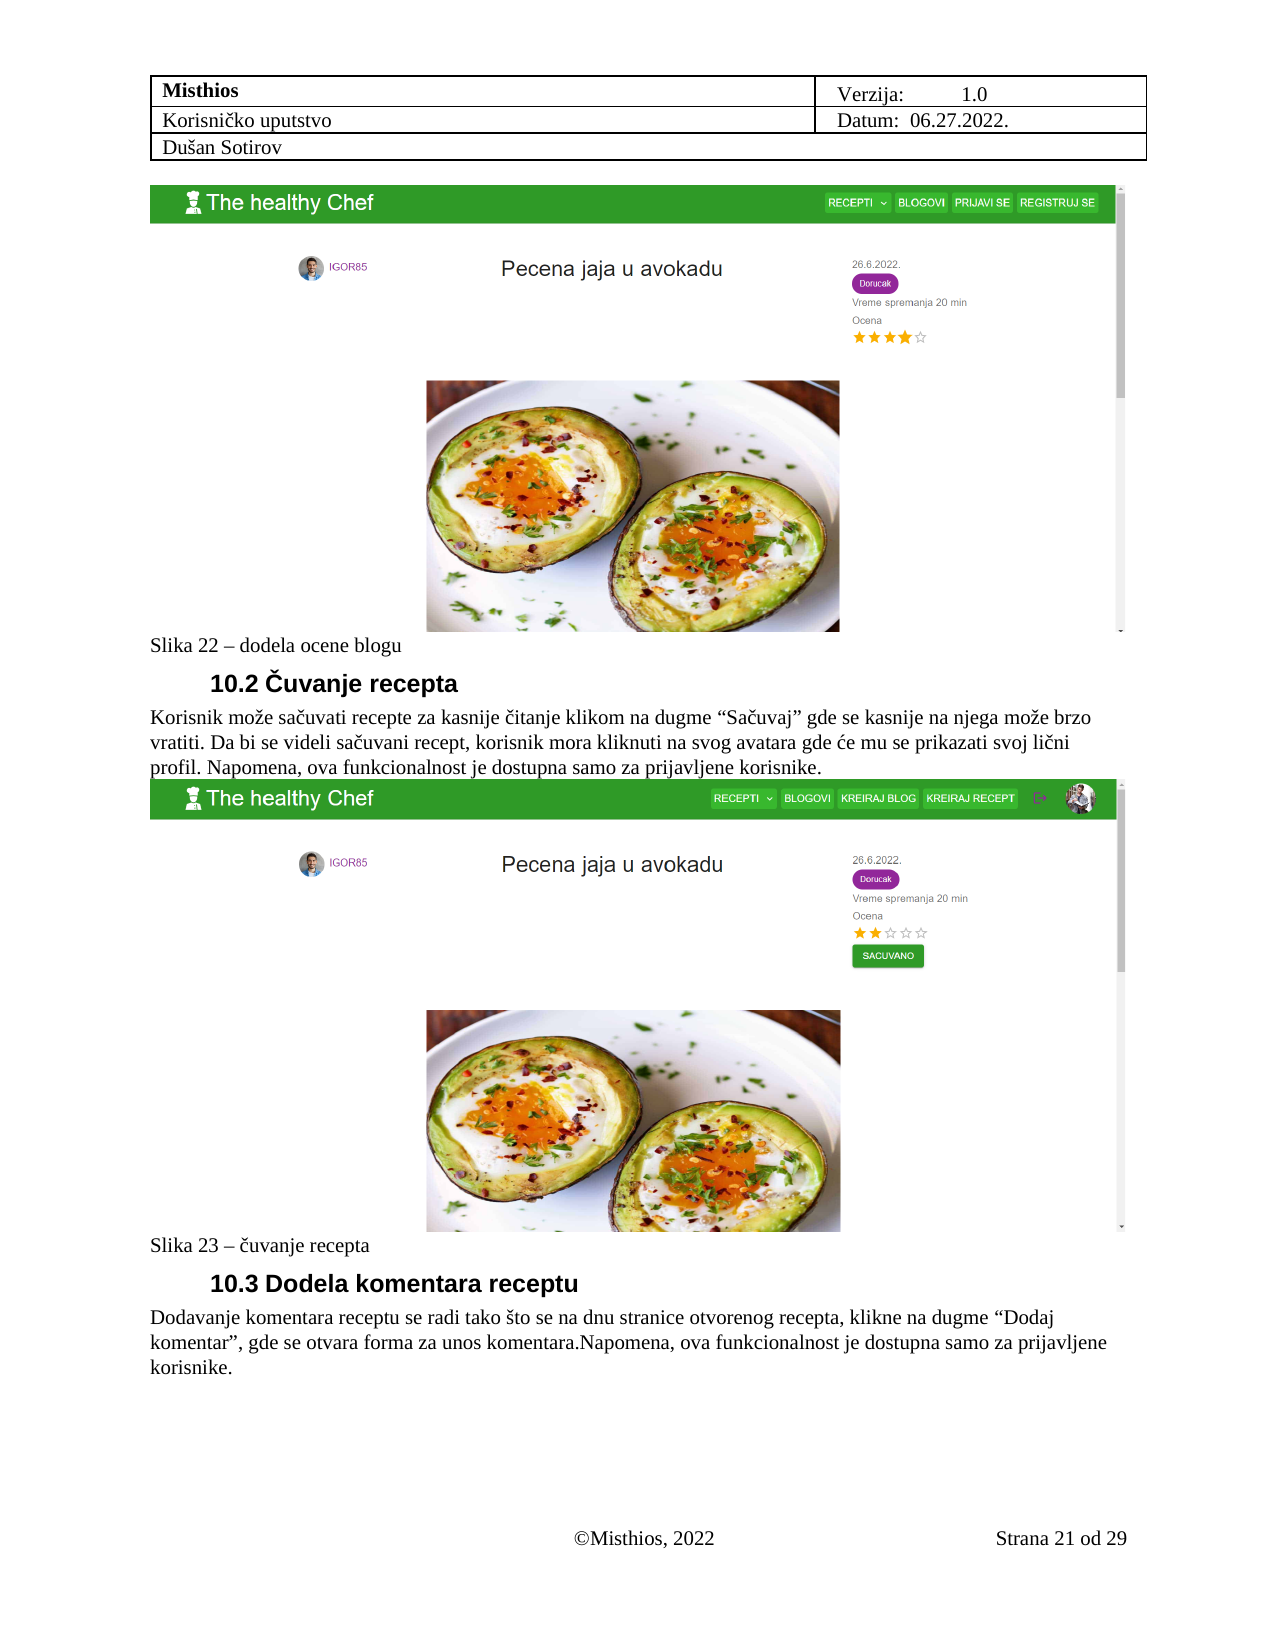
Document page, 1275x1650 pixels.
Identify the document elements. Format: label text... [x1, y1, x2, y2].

text Slika 23 – čuvanje recepta [150, 1232, 1125, 1257]
text Korisnik može sačuvati recepte za kasnije čitanje klikom na dugme “Sačuvaj” gde se kasnije na njega može brzo vratiti. Da bi se videli sačuvani recept, korisnik mora kliknuti na svog avatara gde će mu se prikazati svoj lični profil. Napomena, ova funkcionalnost je dostupna samo za prijavljene korisnike. [150, 704, 1125, 779]
subtitle Dodela komentara receptu [210, 1269, 1125, 1298]
text Slika 22 – dodela ocene blogu [150, 632, 1125, 657]
text Dodavanje komentara receptu se radi tako što se na dnu stranice otvorenog recepta, klikne na dugme “Dodaj komentar”, gde se otvara forma za unos komentara.Napomena, ova funkcionalnost je dostupna samo za prijavljene korisnike. [150, 1304, 1125, 1379]
picture [150, 185, 1125, 632]
subtitle Čuvanje recepta [210, 669, 1125, 698]
picture [150, 779, 1125, 1232]
